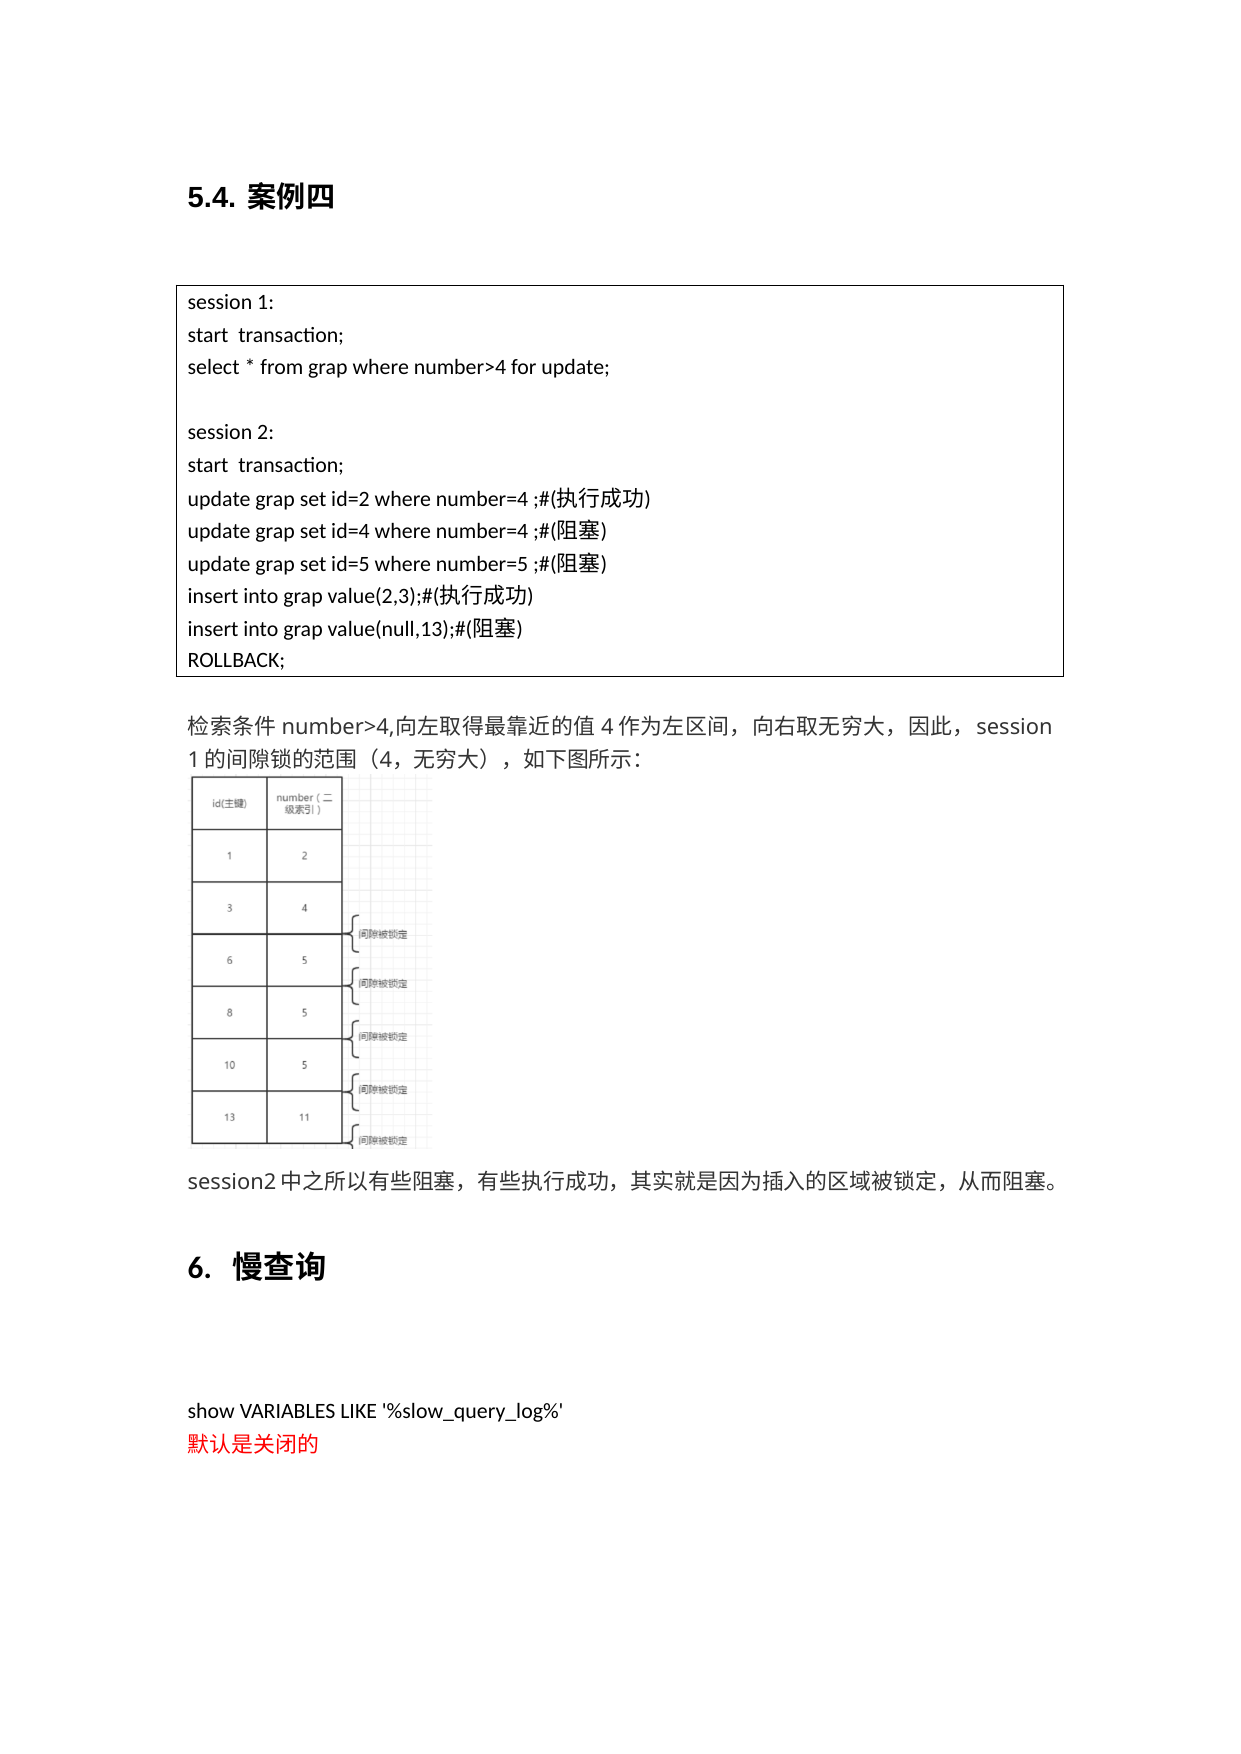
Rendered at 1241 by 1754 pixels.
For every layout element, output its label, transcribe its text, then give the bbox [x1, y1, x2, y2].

text 检索条件number>4,向左取得最靠近的值4作为左区间，向右取无穷大，因此，session 1的间隙锁的范围（4，无穷大），如下图所示： [187, 709, 1053, 774]
text show VARIABLES LIKE '%slow_query_log%' [187, 1394, 1053, 1427]
picture [187, 774, 433, 1149]
subtitle 慢查询 [187, 1232, 1053, 1297]
table_header session 1: start transaction; select * from grap where number>4 for update; session 2: start transaction; update grap set id=2 where number=4 ;#(执行成功) update grap set id=4 where number=4 ;#(阻塞) update grap set id=5 where number=5 ;#(阻塞) insert into grap value(2,3);#(执行成功) insert into grap value(null,13);#(阻塞) ROLLBACK; [177, 286, 1063, 676]
text 默认是关闭的 [187, 1427, 1053, 1459]
subtitle 案例四 [187, 162, 1053, 227]
